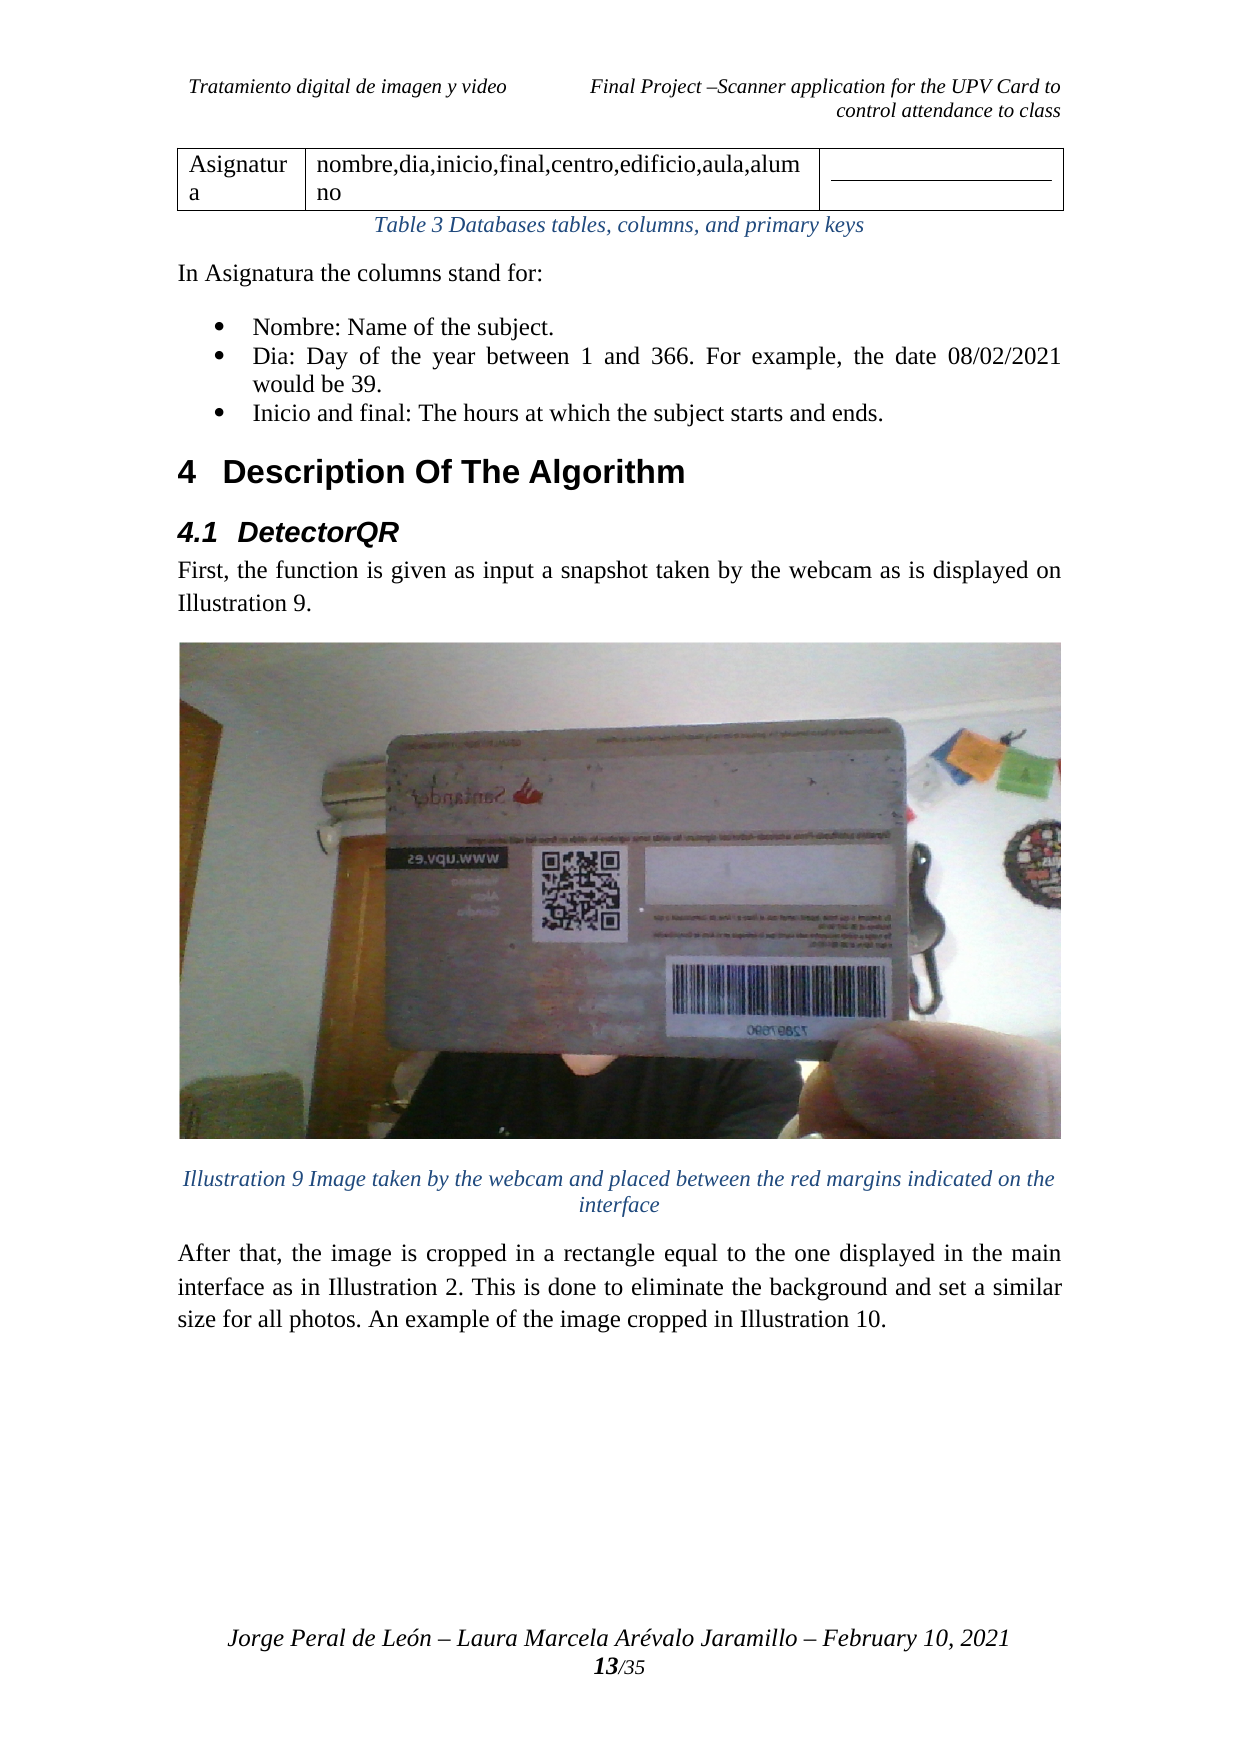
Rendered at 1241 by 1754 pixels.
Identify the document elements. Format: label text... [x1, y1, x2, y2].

picture [178, 642, 1062, 1140]
table_cell nombre,dia,inicio,final,centro,edificio,aula,alumno [306, 149, 819, 210]
list Nombre: Name of the subject. [215, 312, 1063, 341]
text After that, the image is cropped in a rectangle equal to the one displayed in the main interface as in Illustration 2. This is done to eliminate the background and set a similar size for all photos. An example of the image cropped in Illustration 10. [177, 1238, 1063, 1333]
subtitle Description Of The Algorithm [177, 452, 1063, 490]
table_cell Asignatura [178, 149, 305, 210]
table_cell [820, 149, 1063, 210]
subtitle DetectorQR [177, 515, 1063, 549]
list Dia: Day of the year between 1 and 366. For example, the date 08/02/2021 would be 39. [215, 341, 1063, 398]
text First, the function is given as input a snapshot taken by the webcam as is displayed on Illustration 9. [177, 555, 1063, 617]
text In Asignatura the columns stand for: [177, 258, 1063, 287]
list Inicio and final: The hours at which the subject starts and ends. [215, 398, 1063, 427]
text Table 3 Databases tables, columns, and primary keys [177, 211, 1063, 237]
text Illustration 9 Image taken by the webcam and placed between the red margins indicated on the interface [177, 1165, 1063, 1218]
